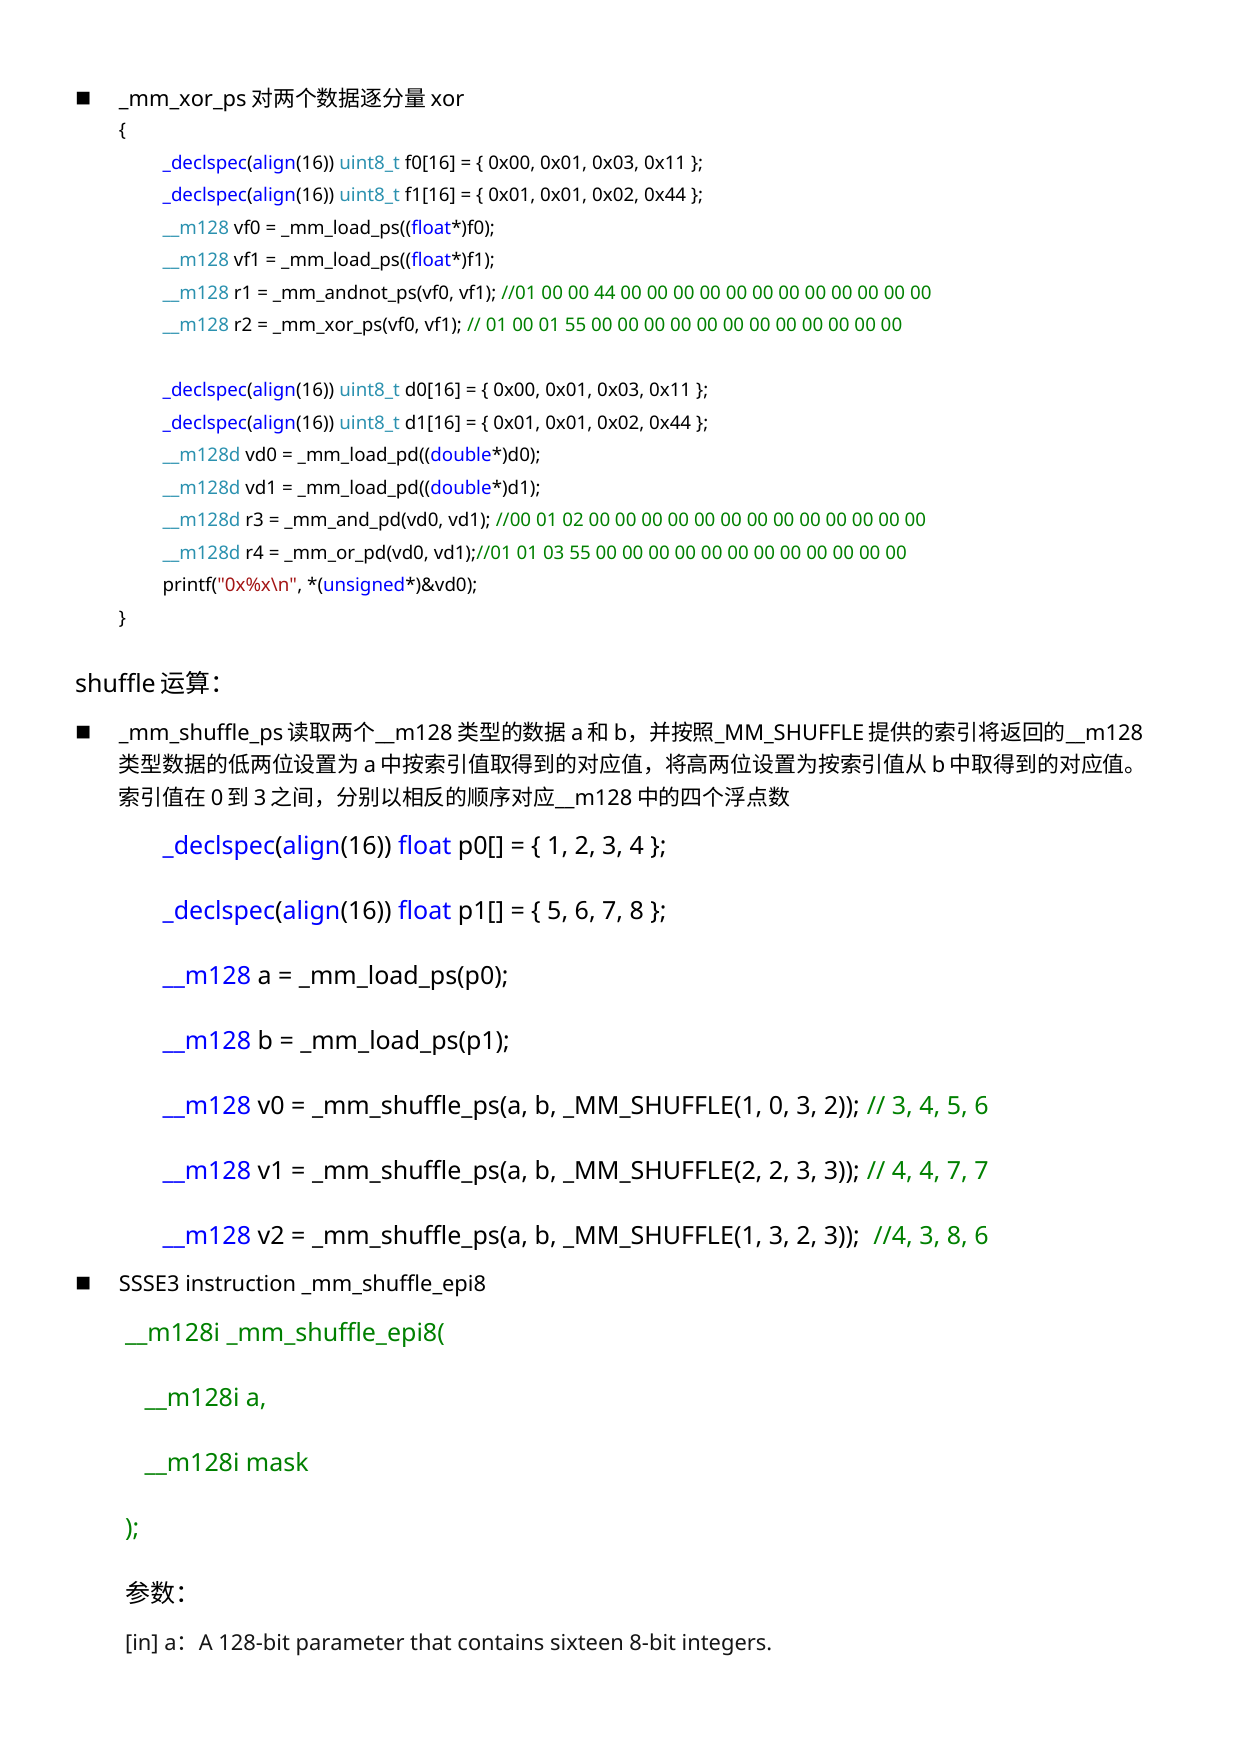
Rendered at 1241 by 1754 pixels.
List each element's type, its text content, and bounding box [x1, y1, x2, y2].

text ); [125, 1494, 1165, 1559]
text __m128 a = _mm_load_ps(p0); [75, 942, 1165, 1007]
text _declspec(align(16)) float p1[] = { 5, 6, 7, 8 }; [75, 877, 1165, 942]
text shuffle运算： [75, 649, 1165, 714]
text __m128 r2 = _mm_xor_ps(vf0, vf1); // 01 00 01 55 00 00 00 00 00 00 00 00 00 00 00 00 [75, 308, 1165, 341]
text _declspec(align(16)) uint8_t d0[16] = { 0x00, 0x01, 0x03, 0x11 }; [75, 373, 1165, 406]
list _mm_xor_ps对两个数据逐分量xor [75, 81, 1165, 113]
text __m128i a, [125, 1364, 1165, 1429]
list _mm_shuffle_ps读取两个__m128类型的数据a和b，并按照_MM_SHUFFLE提供的索引将返回的__m128类型数据的低两位设置为a中按索引值取得到的对应值，将高两位设置为按索引值从b中取得到的对应值。索引值在0到3之间，分别以相反的顺序对应__m128中的四个浮点数 [75, 714, 1165, 812]
text __m128d vd0 = _mm_load_pd((double*)d0); [75, 438, 1165, 471]
text } [75, 601, 1165, 633]
text _declspec(align(16)) uint8_t d1[16] = { 0x01, 0x01, 0x02, 0x44 }; [75, 406, 1165, 438]
text printf("0x%x\n", *(unsigned*)&vd0); [75, 568, 1165, 601]
text __m128i mask [125, 1429, 1165, 1494]
text [in] a：A 128-bit parameter that contains sixteen 8-bit integers. [125, 1624, 1165, 1657]
text __m128i _mm_shuffle_epi8( [125, 1299, 1165, 1364]
text __m128 b = _mm_load_ps(p1); [75, 1007, 1165, 1072]
list SSSE3 instruction _mm_shuffle_epi8 [75, 1267, 1165, 1299]
text __m128 v2 = _mm_shuffle_ps(a, b, _MM_SHUFFLE(1, 3, 2, 3)); //4, 3, 8, 6 [75, 1202, 1165, 1267]
text __m128 v1 = _mm_shuffle_ps(a, b, _MM_SHUFFLE(2, 2, 3, 3)); // 4, 4, 7, 7 [75, 1137, 1165, 1202]
text __m128d vd1 = _mm_load_pd((double*)d1); [75, 471, 1165, 503]
text __m128 r1 = _mm_andnot_ps(vf0, vf1); //01 00 00 44 00 00 00 00 00 00 00 00 00 00 00 00 [75, 276, 1165, 308]
text __m128 vf1 = _mm_load_ps((float*)f1); [75, 243, 1165, 276]
text _declspec(align(16)) float p0[] = { 1, 2, 3, 4 }; [75, 812, 1165, 877]
text _declspec(align(16)) uint8_t f1[16] = { 0x01, 0x01, 0x02, 0x44 }; [75, 178, 1165, 211]
text __m128 v0 = _mm_shuffle_ps(a, b, _MM_SHUFFLE(1, 0, 3, 2)); // 3, 4, 5, 6 [75, 1072, 1165, 1137]
text __m128 vf0 = _mm_load_ps((float*)f0); [75, 211, 1165, 243]
text { [75, 113, 1165, 146]
text _declspec(align(16)) uint8_t f0[16] = { 0x00, 0x01, 0x03, 0x11 }; [75, 146, 1165, 178]
text 参数： [125, 1559, 1165, 1624]
text __m128d r4 = _mm_or_pd(vd0, vd1);//01 01 03 55 00 00 00 00 00 00 00 00 00 00 00 00 [75, 536, 1165, 568]
text __m128d r3 = _mm_and_pd(vd0, vd1); //00 01 02 00 00 00 00 00 00 00 00 00 00 00 00 00 [75, 503, 1165, 536]
